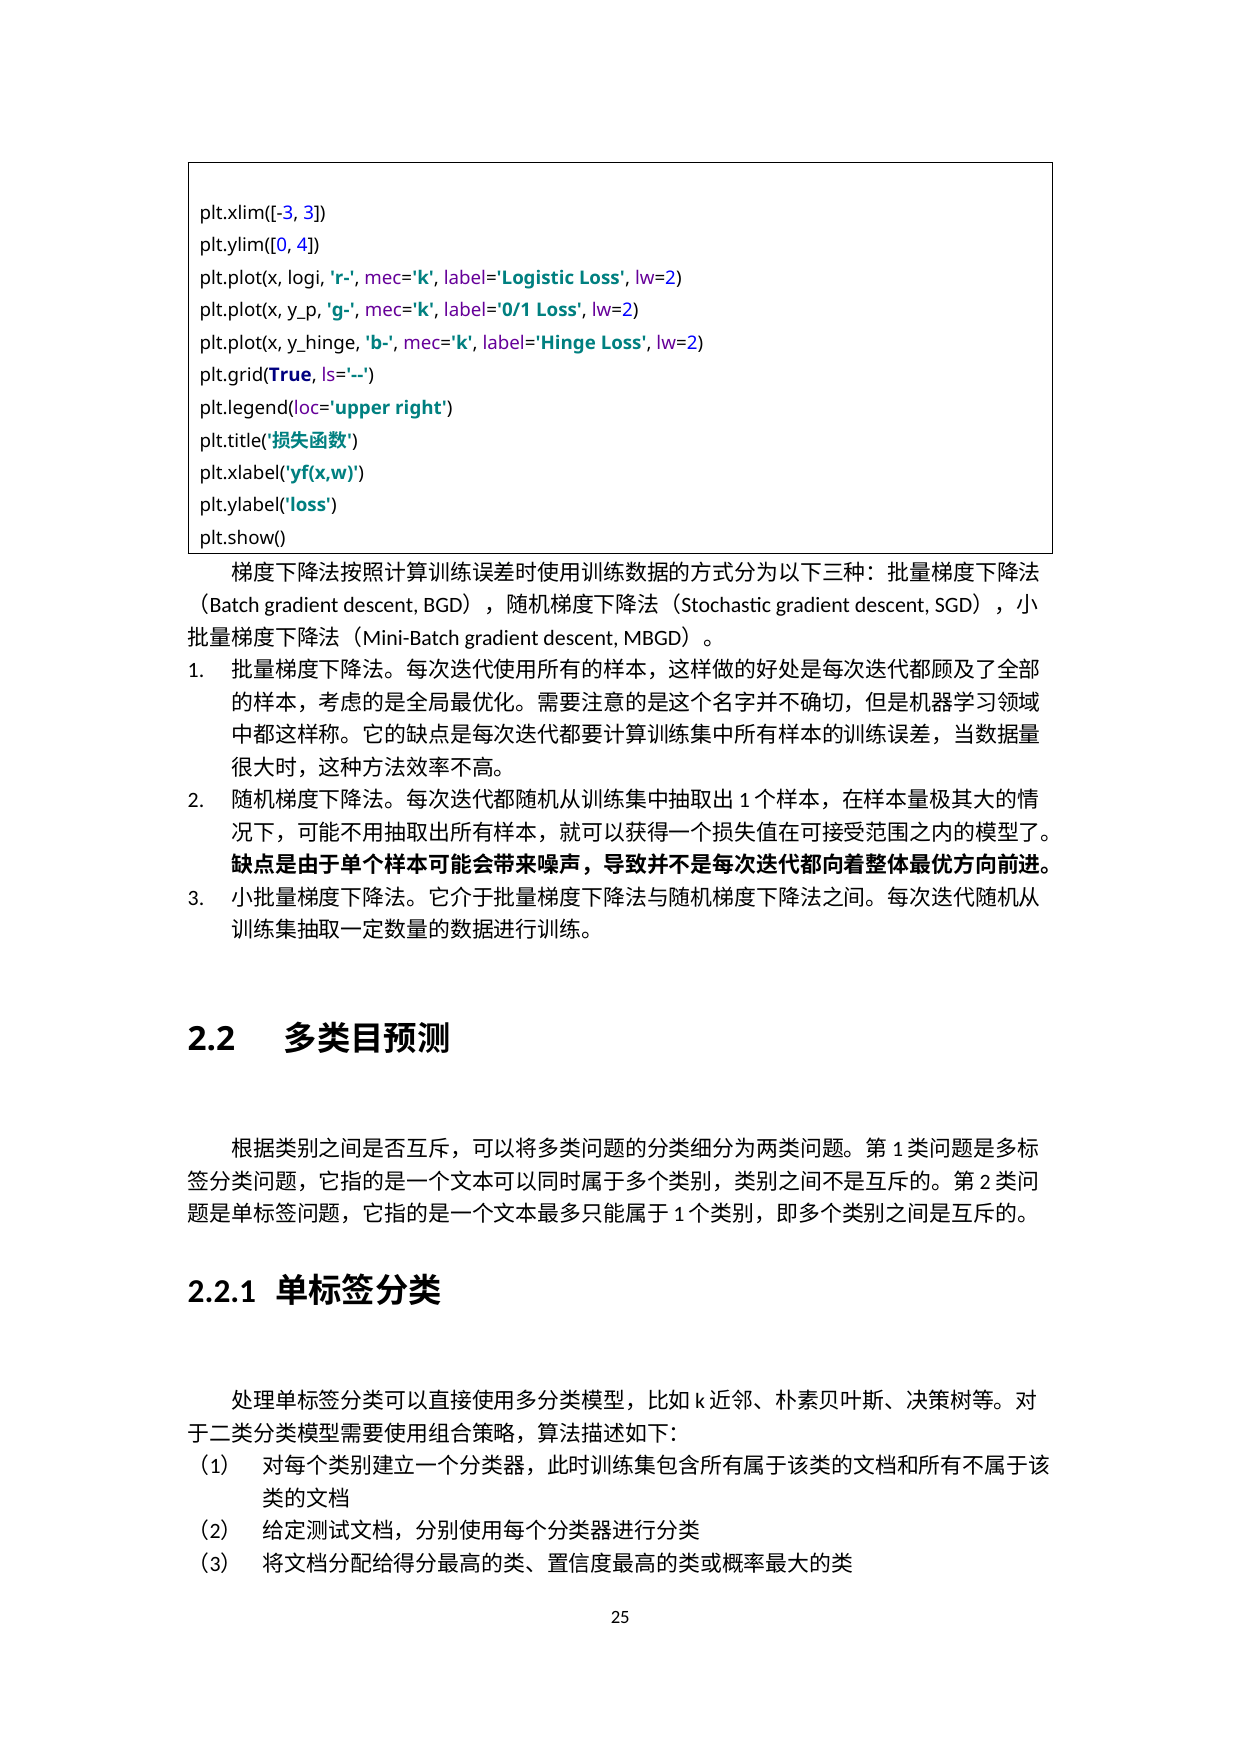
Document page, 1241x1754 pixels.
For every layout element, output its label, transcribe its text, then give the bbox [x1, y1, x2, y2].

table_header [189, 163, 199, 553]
text 根据类别之间是否互斥，可以将多类问题的分类细分为两类问题。第1类问题是多标签分类问题，它指的是一个文本可以同时属于多个类别，类别之间不是互斥的。第2类问题是单标签问题，它指的是一个文本最多只能属于1个类别，即多个类别之间是互斥的。 [187, 1131, 1053, 1228]
list 给定测试文档，分别使用每个分类器进行分类 [187, 1513, 1053, 1545]
list 批量梯度下降法。每次迭代使用所有的样本，这样做的好处是每次迭代都顾及了全部的样本，考虑的是全局最优化。需要注意的是这个名字并不确切，但是机器学习领域中都这样称。它的缺点是每次迭代都要计算训练集中所有样本的训练误差，当数据量很大时，这种方法效率不高。 [187, 652, 1053, 782]
subtitle 多类目预测 [187, 1004, 1053, 1069]
list 随机梯度下降法。每次迭代都随机从训练集中抽取出1个样本，在样本量极其大的情况下，可能不用抽取出所有样本，就可以获得一个损失值在可接受范围之内的模型了。缺点是由于单个样本可能会带来噪声，导致并不是每次迭代都向着整体最优方向前进。 [187, 782, 1053, 879]
subtitle 单标签分类 [187, 1256, 1053, 1321]
text 处理单标签分类可以直接使用多分类模型，比如k近邻、朴素贝叶斯、决策树等。对于二类分类模型需要使用组合策略，算法描述如下： [187, 1383, 1053, 1448]
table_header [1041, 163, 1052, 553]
list 对每个类别建立一个分类器，此时训练集包含所有属于该类的文档和所有不属于该类的文档 [187, 1448, 1053, 1513]
list 将文档分配给得分最高的类、置信度最高的类或概率最大的类 [187, 1545, 1053, 1578]
text 梯度下降法按照计算训练误差时使用训练数据的方式分为以下三种：批量梯度下降法（Batch gradient descent, BGD），随机梯度下降法（Stochastic gradient descent, SGD），小批量梯度下降法（Mini-Batch gradient descent, MBGD）。 [187, 554, 1053, 652]
list 小批量梯度下降法。它介于批量梯度下降法与随机梯度下降法之间。每次迭代随机从训练集抽取一定数量的数据进行训练。 [187, 879, 1053, 944]
